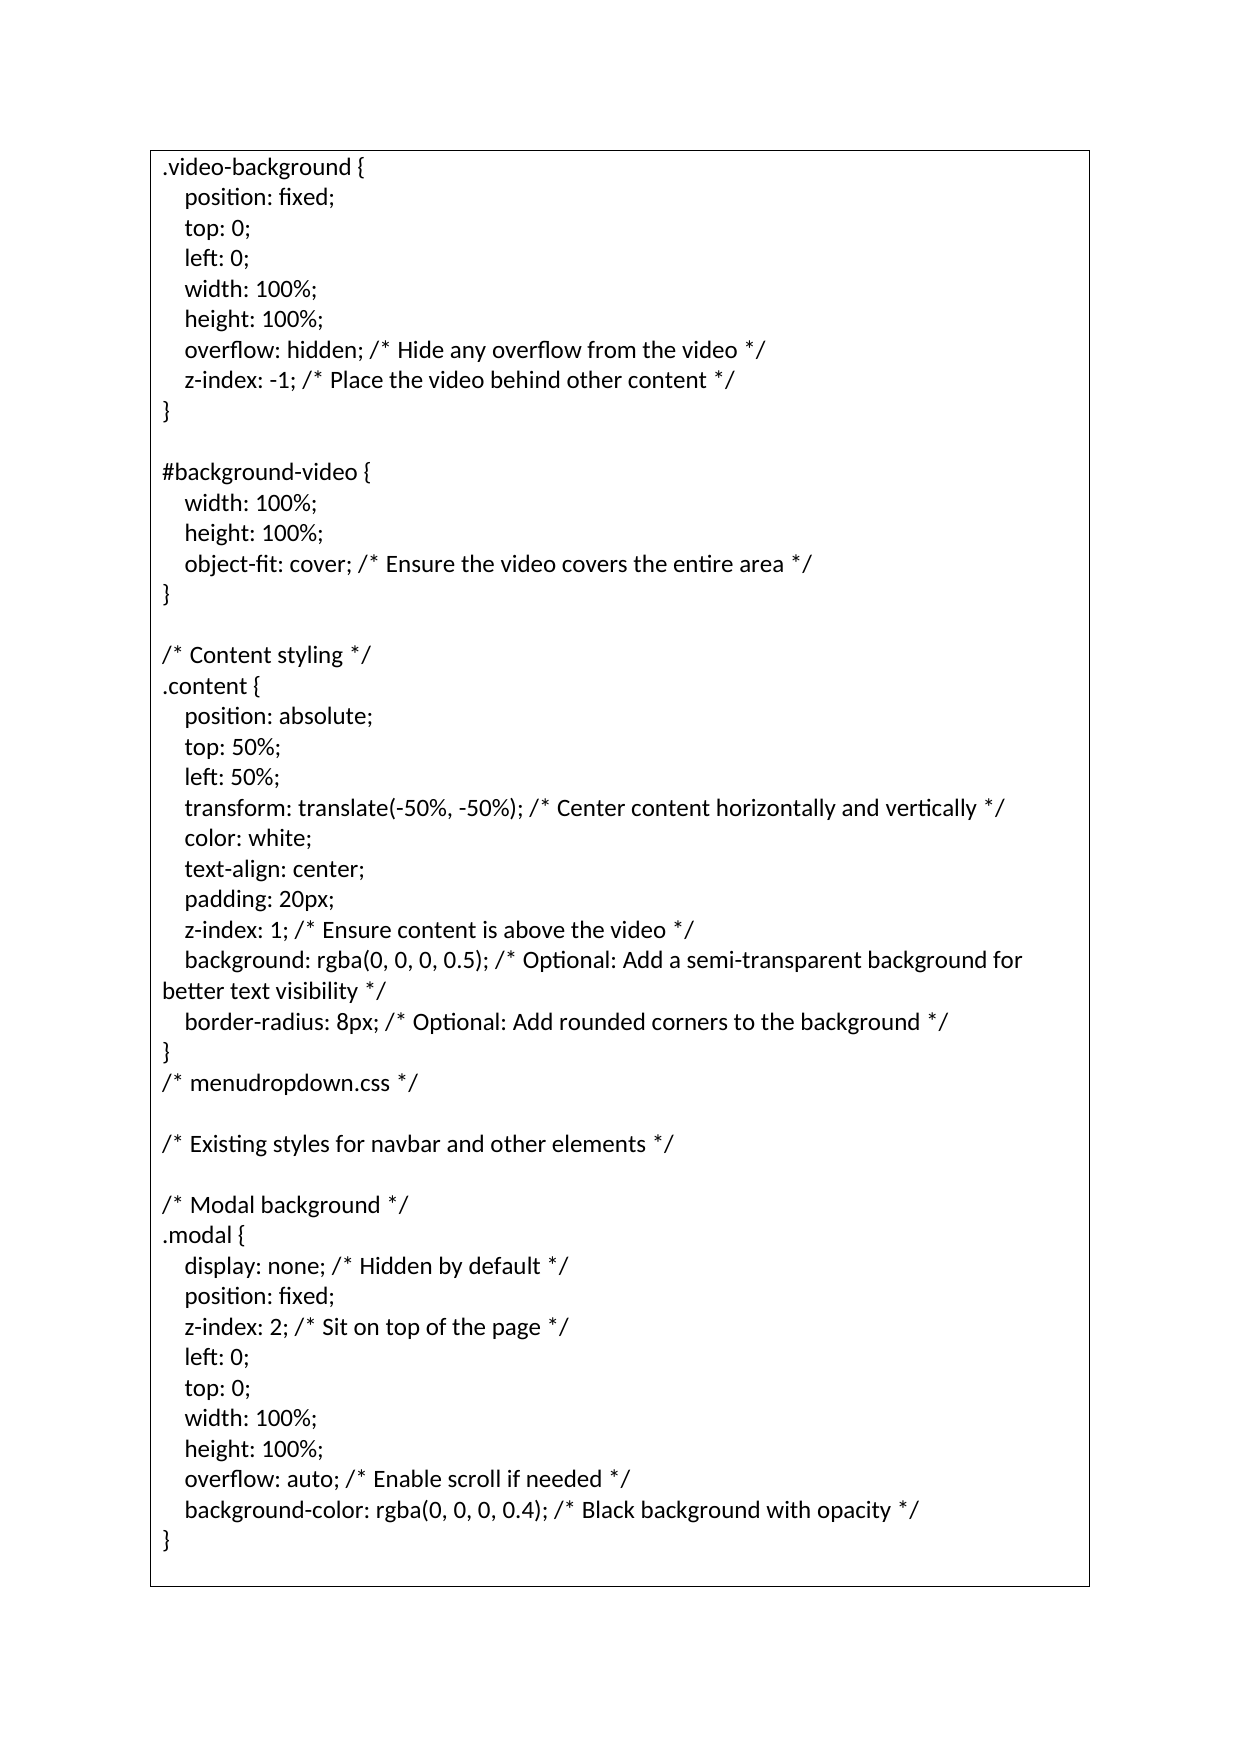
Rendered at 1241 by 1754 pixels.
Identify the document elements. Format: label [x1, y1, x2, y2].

table_header [151, 151, 1089, 1586]
